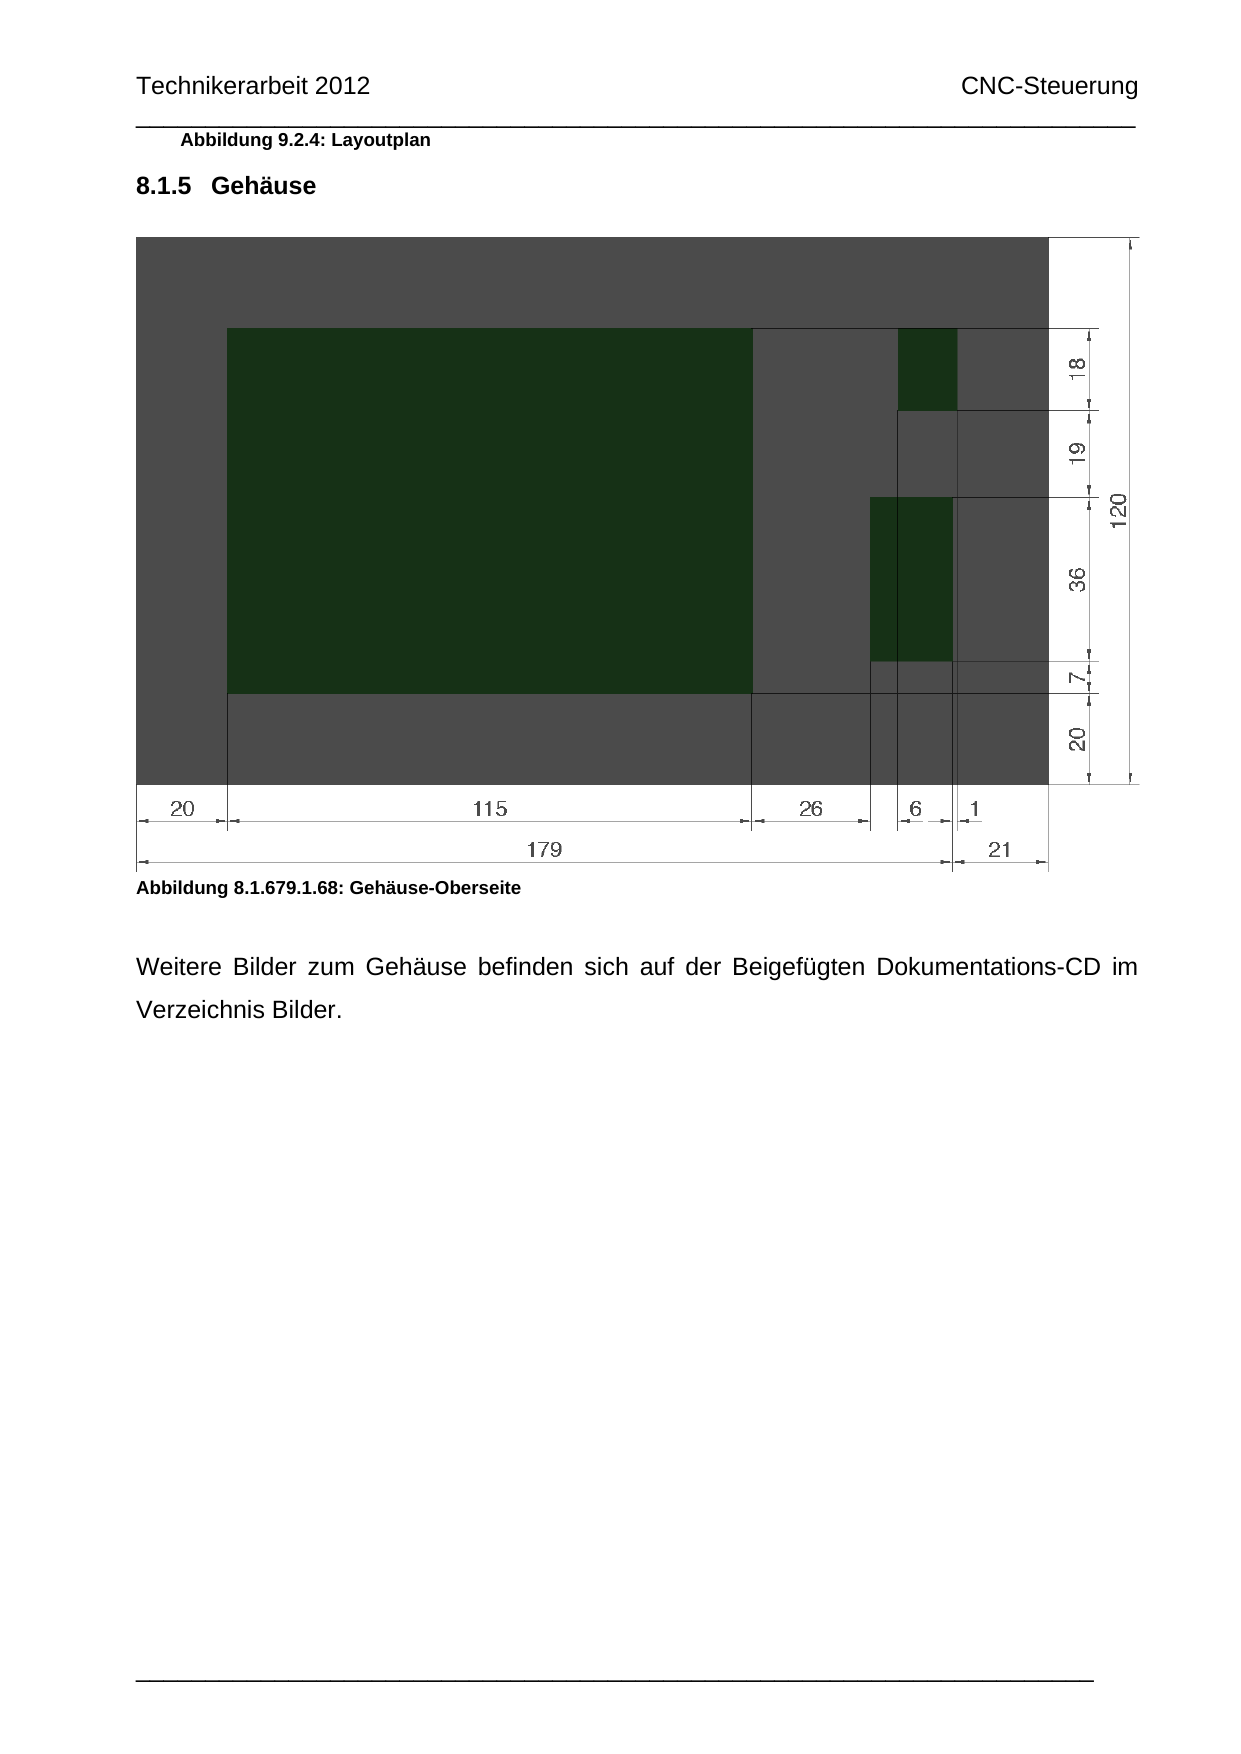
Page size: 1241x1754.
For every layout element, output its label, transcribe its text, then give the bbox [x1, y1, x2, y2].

text Abbildung 9.2.4: Layoutplan [180, 128, 1140, 150]
picture [135, 236, 1140, 873]
text Weitere Bilder zum Gehäuse befinden sich auf der Beigefügten Dokumentations-CD im Verzeichnis Bilder. [136, 952, 1140, 1024]
subtitle Gehäuse [136, 171, 1140, 199]
